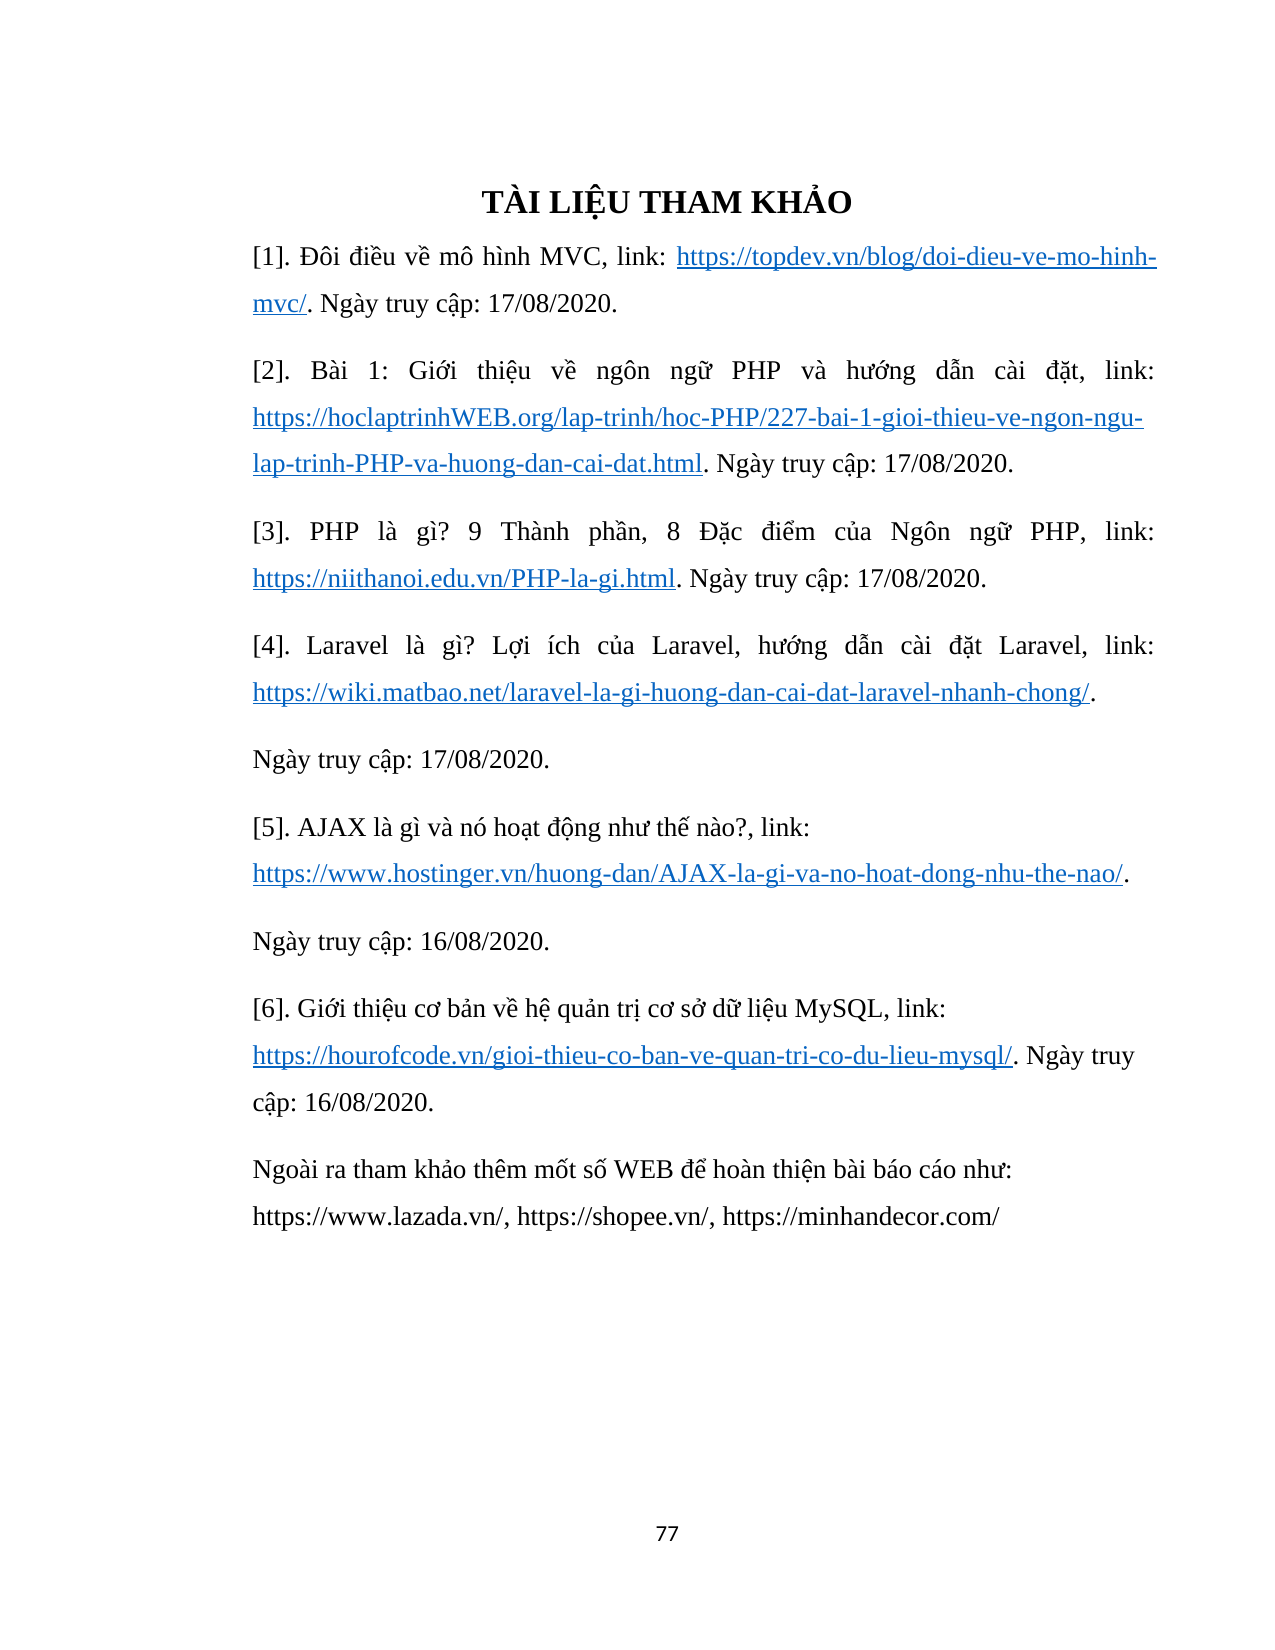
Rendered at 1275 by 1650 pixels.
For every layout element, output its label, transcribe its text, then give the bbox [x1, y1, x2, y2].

text TÀI LIỆU THAM KHẢO [177, 182, 1157, 221]
text [2]. Bài 1: Giới thiệu về ngôn ngữ PHP và hướng dẫn cài đặt, link: https://hoclaptrinhWEB.org/lap-trinh/hoc-PHP/227-bai-1-gioi-thieu-ve-ngon-ngu-lap-trinh-PHP-va-huong-dan-cai-dat.html. Ngày truy cập: 17/08/2020. [252, 354, 1157, 479]
text Ngày truy cập: 17/08/2020. [252, 743, 1157, 774]
text Ngày truy cập: 16/08/2020. [252, 925, 1157, 956]
text [5]. AJAX là gì và nó hoạt động như thế nào?, link: https://www.hostinger.vn/huong-dan/AJAX-la-gi-va-no-hoat-dong-nhu-the-nao/. [252, 811, 1157, 889]
text Ngoài ra tham khảo thêm mốt số WEB để hoàn thiện bài báo cáo như: https://www.lazada.vn/, https://shopee.vn/, https://minhandecor.com/ [252, 1153, 1157, 1231]
text [3]. PHP là gì? 9 Thành phần, 8 Đặc điểm của Ngôn ngữ PHP, link: https://niithanoi.edu.vn/PHP-la-gi.html. Ngày truy cập: 17/08/2020. [252, 515, 1157, 593]
text [4]. Laravel là gì? Lợi ích của Laravel, hướng dẫn cài đặt Laravel, link: https://wiki.matbao.net/laravel-la-gi-huong-dan-cai-dat-laravel-nhanh-chong/. [252, 629, 1157, 707]
text [1]. Đôi điều về mô hình MVC, link: https://topdev.vn/blog/doi-dieu-ve-mo-hinh-mvc/. Ngày truy cập: 17/08/2020. [252, 240, 1157, 318]
text [6]. Giới thiệu cơ bản về hệ quản trị cơ sở dữ liệu MySQL, link: https://hourofcode.vn/gioi-thieu-co-ban-ve-quan-tri-co-du-lieu-mysql/. Ngày truy cập: 16/08/2020. [252, 992, 1157, 1117]
